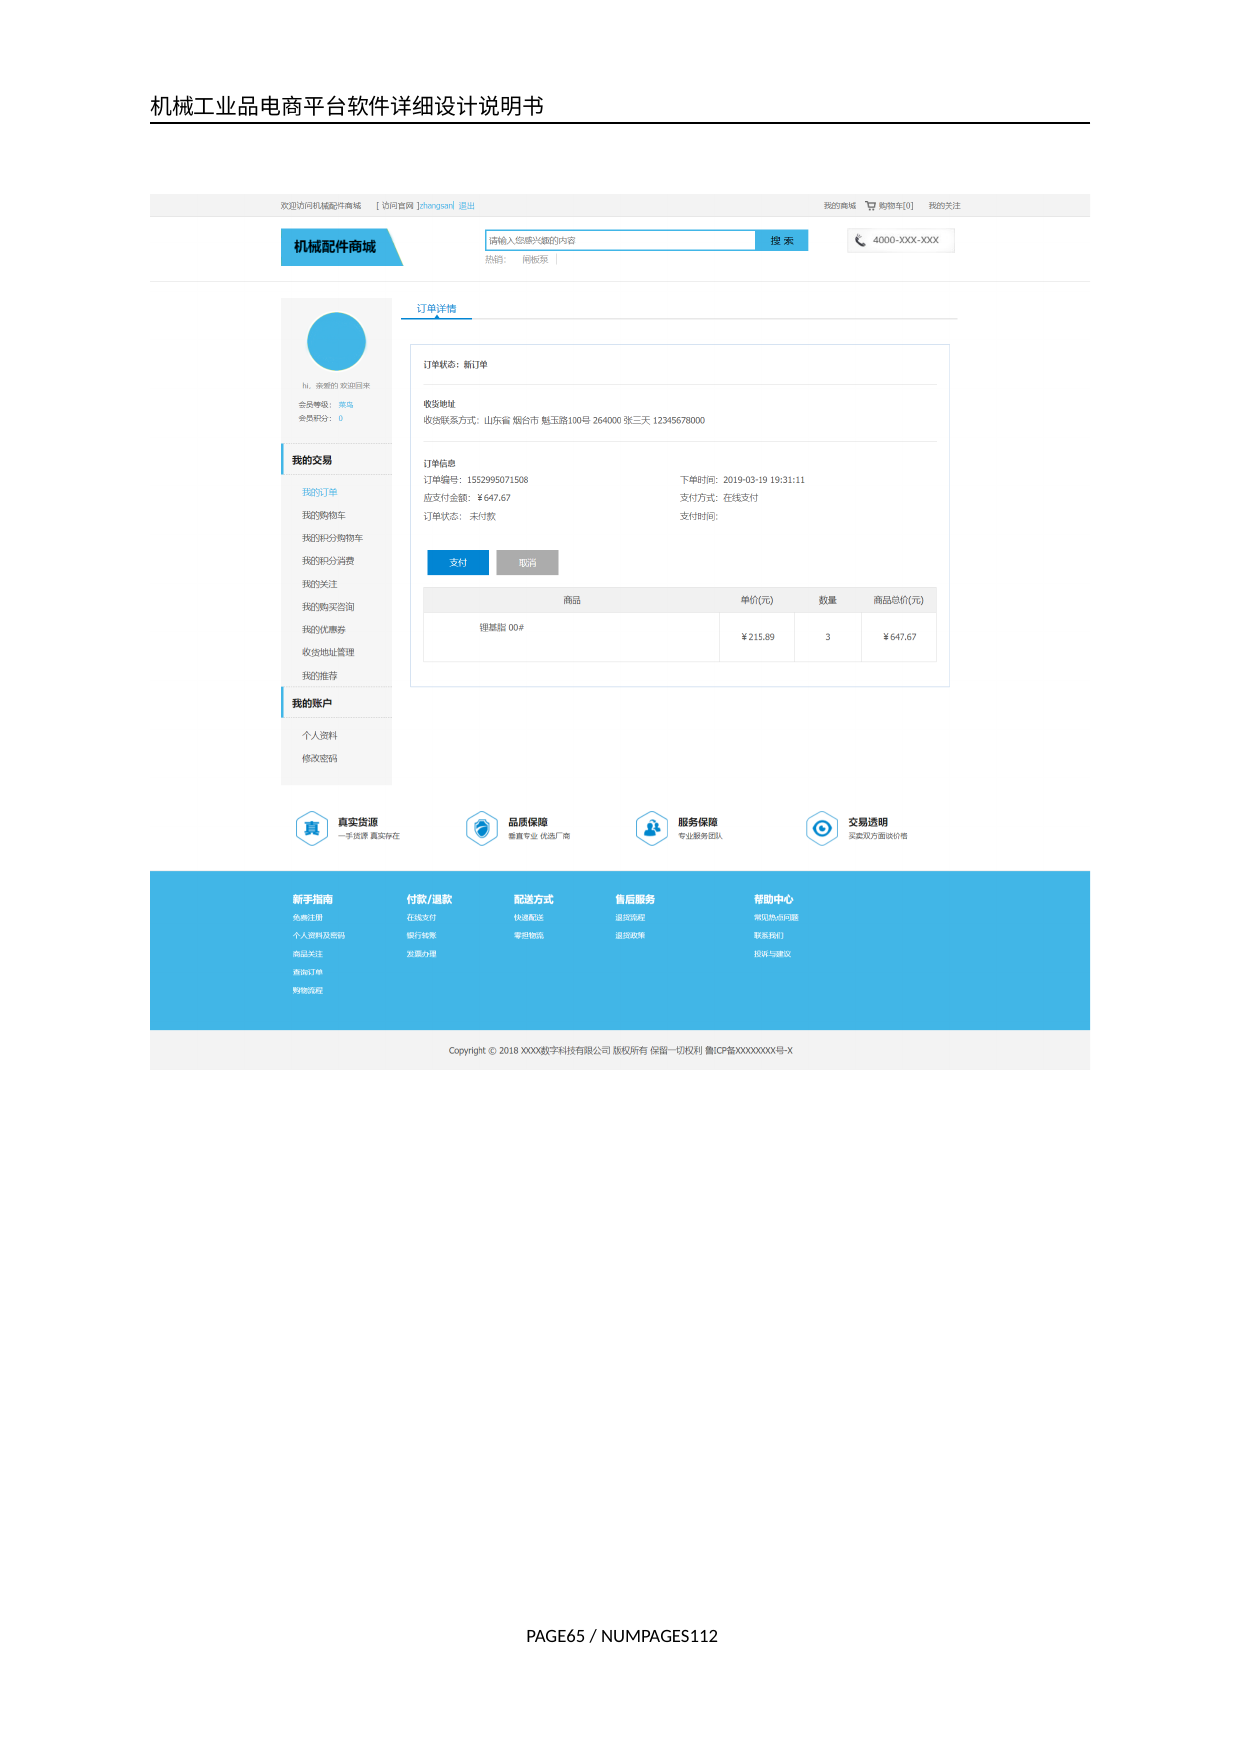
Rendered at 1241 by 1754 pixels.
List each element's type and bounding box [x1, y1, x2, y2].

picture [150, 194, 1091, 1070]
